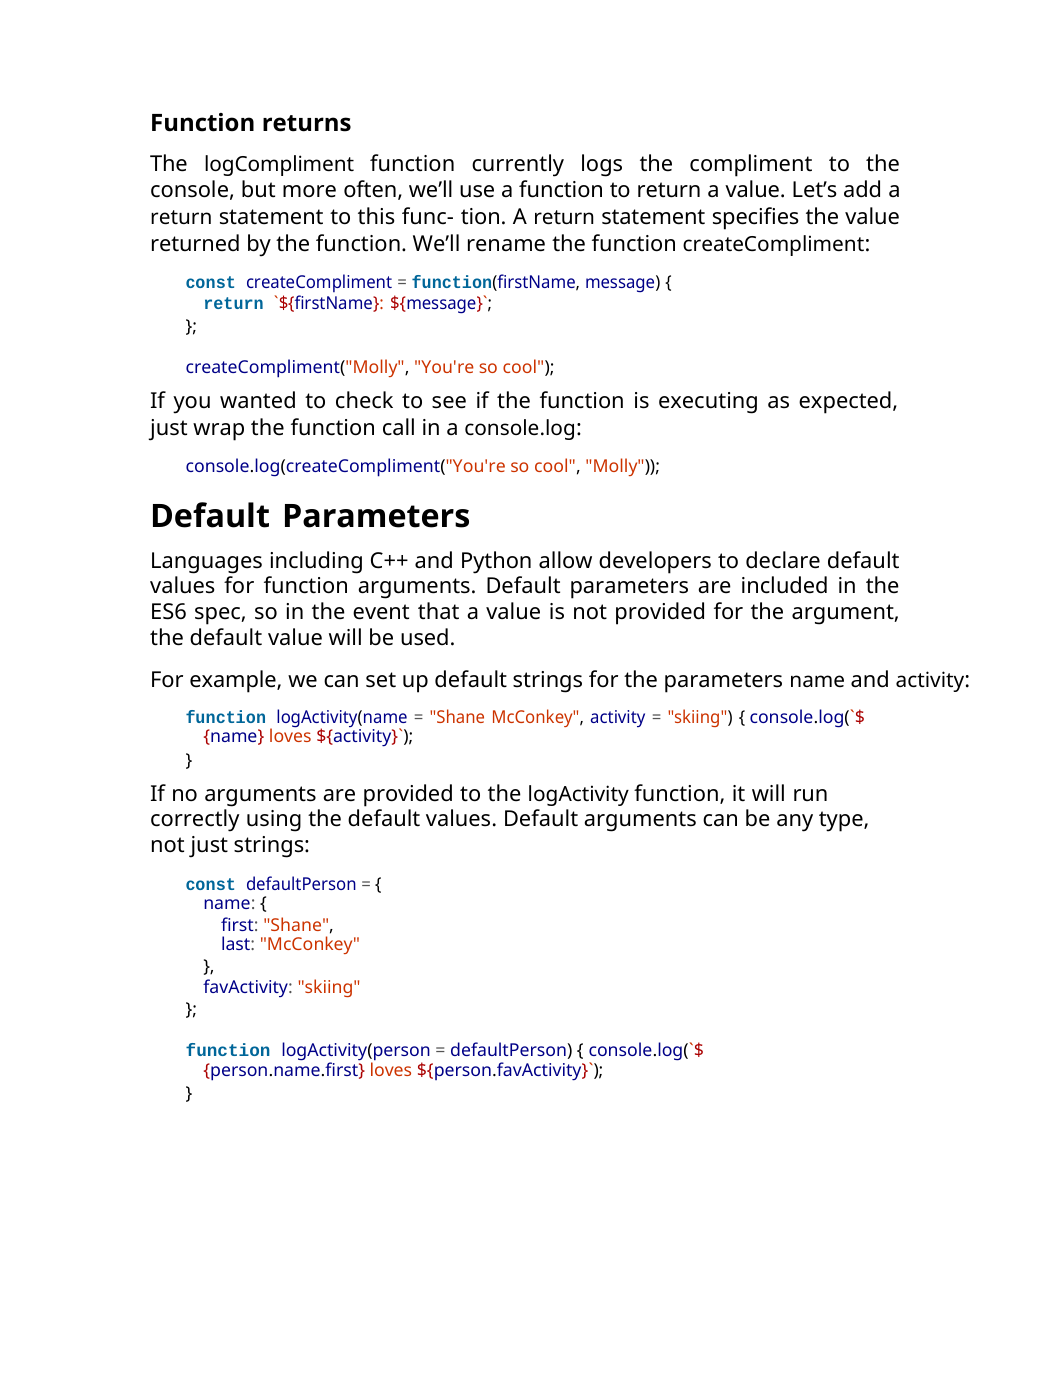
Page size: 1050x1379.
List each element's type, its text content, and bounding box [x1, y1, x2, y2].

text function logActivity(person = defaultPerson) { console.log(`${person.name.first} loves ${person.favActivity}`); [185, 1040, 770, 1081]
subtitle Function returns [150, 106, 987, 139]
text }, [203, 956, 987, 976]
text favActivity: "skiing" [203, 976, 987, 997]
text } [185, 1081, 987, 1104]
text function logActivity(name = "Shane McConkey", activity = "skiing") { console.log(`${name} loves ${activity}`); [185, 707, 900, 748]
text }; [185, 314, 987, 337]
text }; [185, 997, 987, 1021]
text If no arguments are provided to the logActivity function, it will run correctly using the default values. Default arguments can be any type, not just strings: [150, 781, 901, 858]
text first: "Shane", last: "McConkey" [221, 915, 363, 956]
text return `${firstName}: ${message}`; [203, 293, 987, 314]
text } [185, 748, 987, 770]
text console.log(createCompliment("You're so cool", "Molly")); [185, 453, 987, 477]
text Languages including C++ and Python allow developers to declare default values for function arguments. Default parameters are included in the ES6 spec, so in the event that a value is not provided for the argument, the default value will be used. [150, 547, 900, 652]
text For example, we can set up default strings for the parameters name and activity: [150, 663, 987, 693]
text const defaultPerson = { name: { [185, 873, 391, 915]
text createCompliment("Molly", "You're so cool"); [185, 354, 987, 378]
text The logCompliment function currently logs the compliment to the console, but more often, we’ll use a function to return a value. Let’s add a return statement to this func‐ tion. A return statement specifies the value returned by the function. We’ll rename the function createCompliment: [150, 149, 900, 258]
subtitle Default Parameters [150, 493, 987, 537]
text const createCompliment = function(firstName, message) { [185, 270, 987, 293]
text If you wanted to check to see if the function is executing as expected, just wrap the function call in a console.log: [150, 387, 900, 442]
